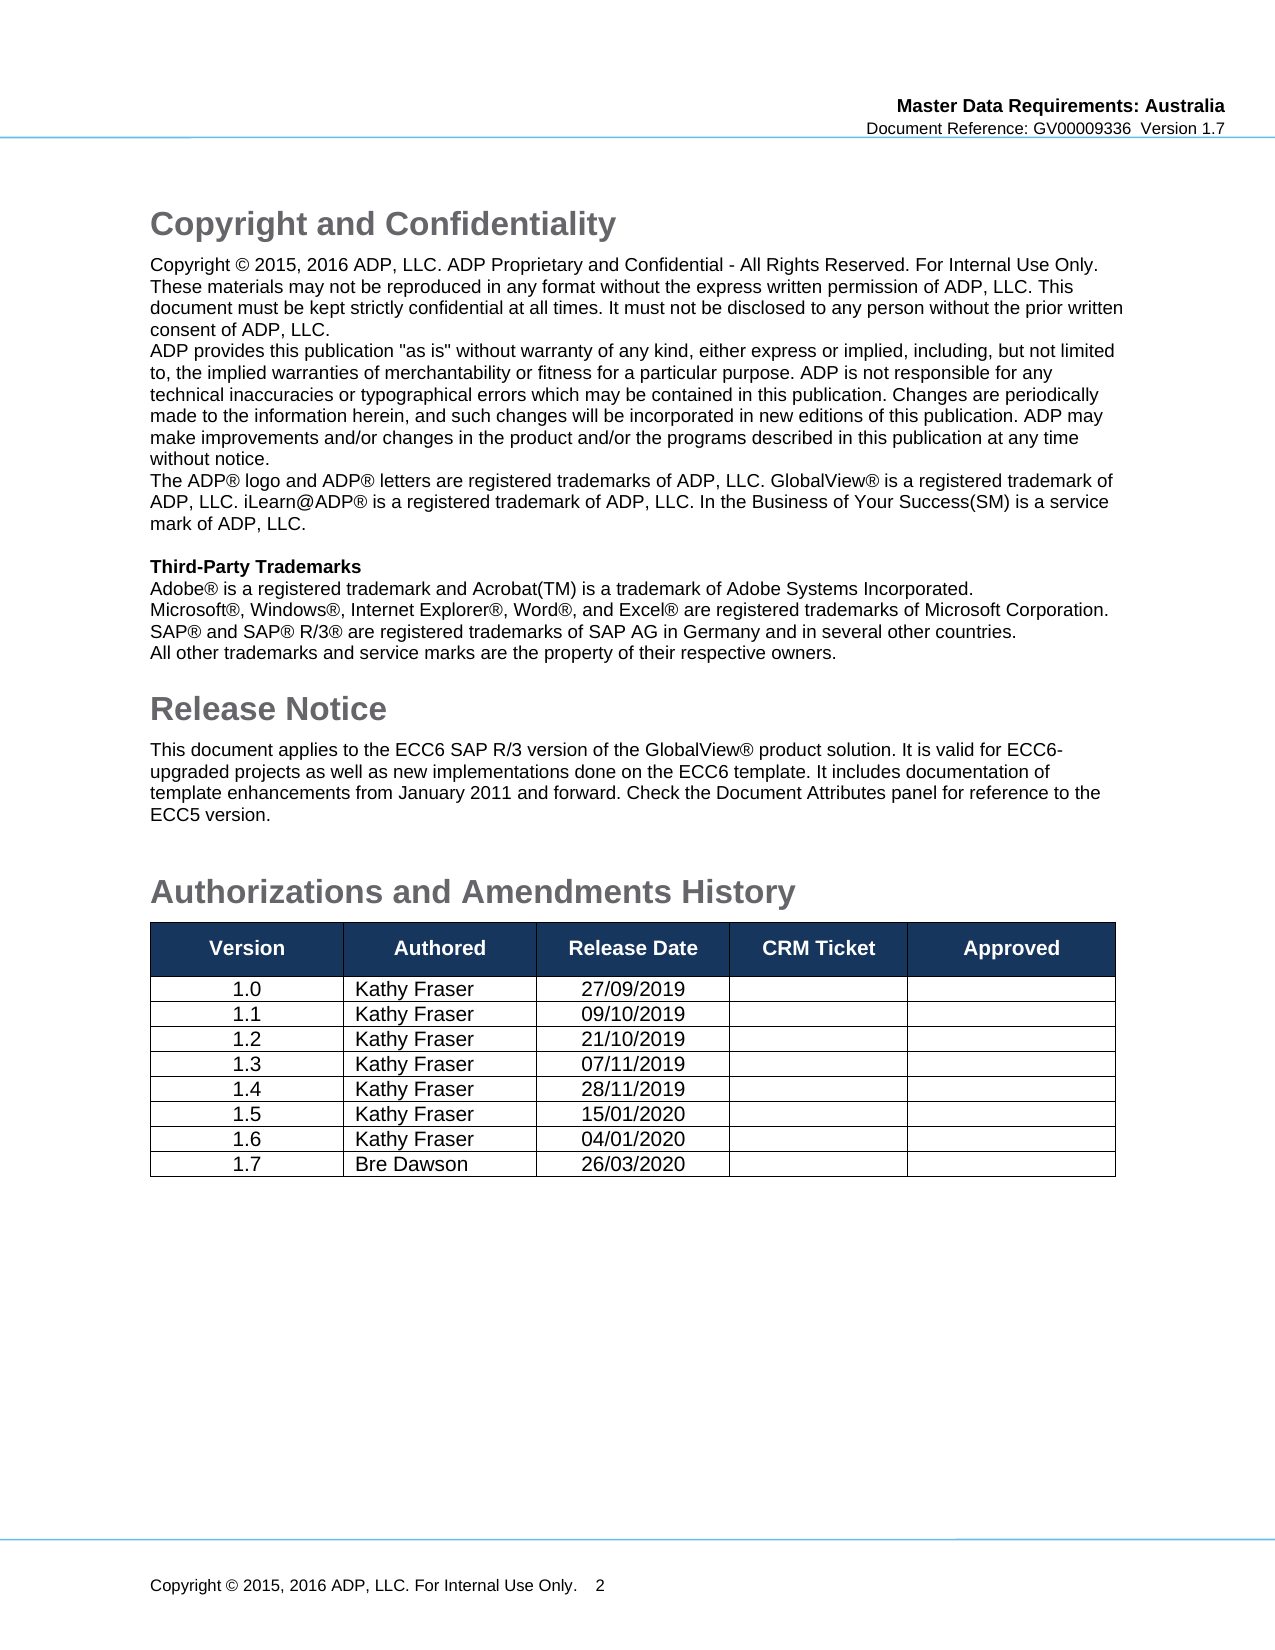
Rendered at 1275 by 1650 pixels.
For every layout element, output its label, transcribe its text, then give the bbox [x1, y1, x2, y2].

text Adobe® is a registered trademark and Acrobat(TM) is a trademark of Adobe Systems Incorporated. [150, 577, 1125, 599]
table_cell 1.5 [151, 1102, 343, 1126]
text All other trademarks and service marks are the property of their respective owners. [150, 642, 1125, 664]
table_cell 1.2 [151, 1027, 343, 1051]
table_cell [908, 1002, 1115, 1026]
table_cell [908, 977, 1115, 1001]
table_cell 1.4 [151, 1077, 343, 1101]
text Copyright © 2015, 2016 ADP, LLC. ADP Proprietary and Confidential - All Rights Reserved. For Internal Use Only. These materials may not be reproduced in any format without the express written permission of ADP, LLC. This document must be kept strictly confidential at all times. It must not be disclosed to any person without the prior written consent of ADP, LLC. [150, 254, 1125, 340]
table_cell [730, 1002, 907, 1026]
table_header Release Date [537, 923, 729, 976]
table_cell 26/03/2020 [537, 1152, 729, 1176]
text Microsoft®, Windows®, Internet Explorer®, Word®, and Excel® are registered trademarks of Microsoft Corporation. [150, 599, 1125, 621]
table_cell [908, 1077, 1115, 1101]
table_cell Kathy Fraser [344, 1002, 536, 1026]
table_cell [730, 1127, 907, 1151]
table_cell Kathy Fraser [344, 1077, 536, 1101]
table_cell 15/01/2020 [537, 1102, 729, 1126]
table_cell [730, 1152, 907, 1176]
table_cell [730, 1027, 907, 1051]
table_cell [730, 1077, 907, 1101]
table_cell 1.0 [151, 977, 343, 1001]
table_cell 1.7 [151, 1152, 343, 1176]
table_cell 1.6 [151, 1127, 343, 1151]
table_cell Kathy Fraser [344, 977, 536, 1001]
table_cell Kathy Fraser [344, 1102, 536, 1126]
table_cell [908, 1027, 1115, 1051]
table_header Authored [344, 923, 536, 976]
table_header Approved [908, 923, 1115, 976]
text SAP® and SAP® R/3® are registered trademarks of SAP AG in Germany and in several other countries. [150, 621, 1125, 642]
table_cell 21/10/2019 [537, 1027, 729, 1051]
subtitle Authorizations and Amendments History [150, 872, 1125, 910]
text The ADP® logo and ADP® letters are registered trademarks of ADP, LLC. GlobalView® is a registered trademark of ADP, LLC. iLearn@ADP® is a registered trademark of ADP, LLC. In the Business of Your Success(SM) is a service mark of ADP, LLC. [150, 469, 1125, 534]
table_cell [908, 1152, 1115, 1176]
table_cell [908, 1102, 1115, 1126]
table_cell Kathy Fraser [344, 1027, 536, 1051]
text ADP provides this publication "as is" without warranty of any kind, either express or implied, including, but not limited to, the implied warranties of merchantability or fitness for a particular purpose. ADP is not responsible for any technical inaccuracies or typographical errors which may be contained in this publication. Changes are periodically made to the information herein, and such changes will be incorporated in new editions of this publication. ADP may make improvements and/or changes in the product and/or the programs described in this publication at any time without notice. [150, 340, 1125, 469]
table_cell [730, 977, 907, 1001]
table_cell 27/09/2019 [537, 977, 729, 1001]
table_header Version [151, 923, 343, 976]
subtitle Copyright and Confidentiality [150, 203, 1125, 242]
table_cell [908, 1127, 1115, 1151]
table_cell [908, 1052, 1115, 1076]
table_cell [730, 1102, 907, 1126]
subtitle Release Notice [150, 689, 1125, 727]
table_cell Kathy Fraser [344, 1052, 536, 1076]
text Third-Party Trademarks [150, 556, 1125, 577]
table_cell [730, 1052, 907, 1076]
table_header CRM Ticket [730, 923, 907, 976]
table_cell 04/01/2020 [537, 1127, 729, 1151]
table_cell 09/10/2019 [537, 1002, 729, 1026]
table_cell 07/11/2019 [537, 1052, 729, 1076]
table_cell 1.1 [151, 1002, 343, 1026]
table_cell Kathy Fraser [344, 1127, 536, 1151]
table_cell Bre Dawson [344, 1152, 536, 1176]
text This document applies to the ECC6 SAP R/3 version of the GlobalView® product solution. It is valid for ECC6-upgraded projects as well as new implementations done on the ECC6 template. It includes documentation of template enhancements from January 2011 and forward. Check the Document Attributes panel for reference to the ECC5 version. [150, 739, 1125, 825]
table_cell 28/11/2019 [537, 1077, 729, 1101]
table_cell 1.3 [151, 1052, 343, 1076]
